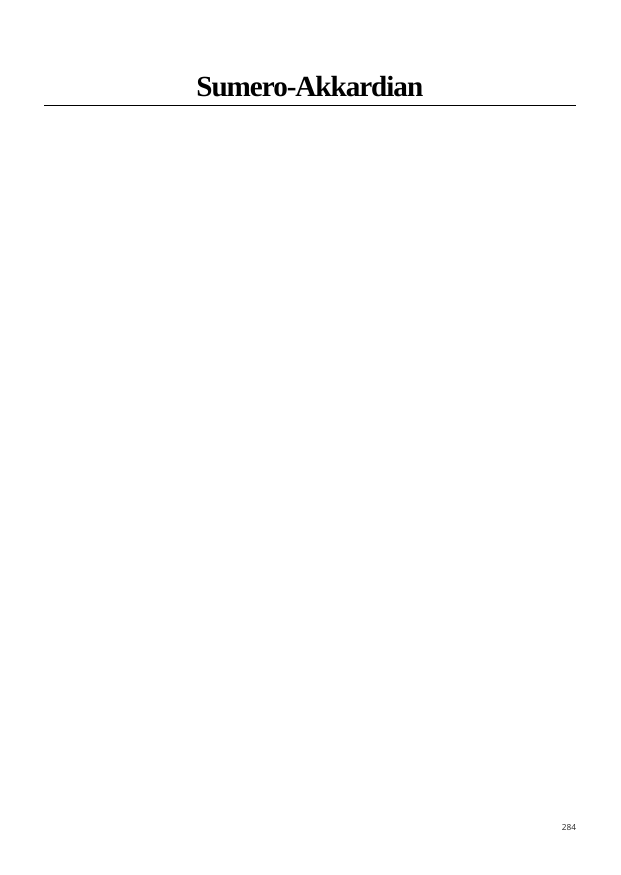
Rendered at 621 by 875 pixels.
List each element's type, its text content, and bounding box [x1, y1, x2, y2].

subtitle Sumero-Akkardian [44, 69, 576, 105]
